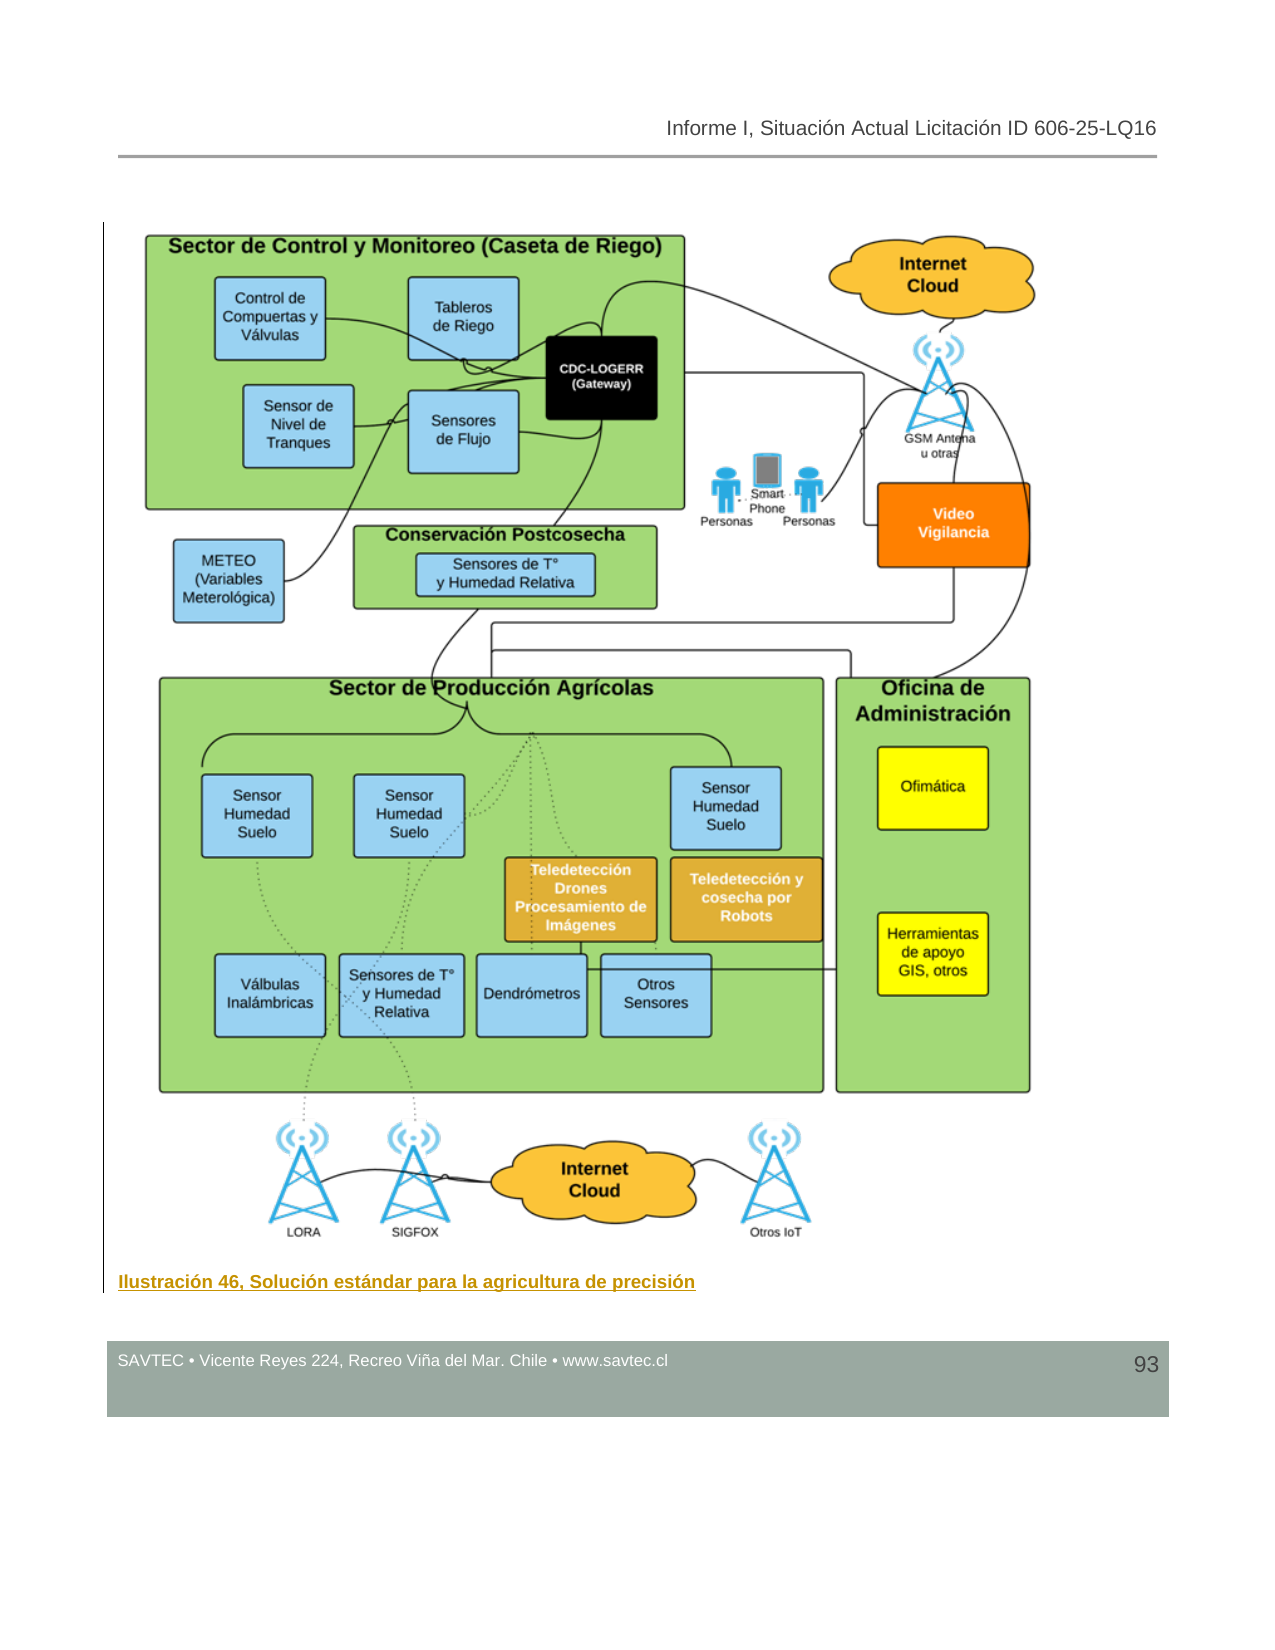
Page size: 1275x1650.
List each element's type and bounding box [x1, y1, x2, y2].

picture [118, 222, 1043, 1272]
